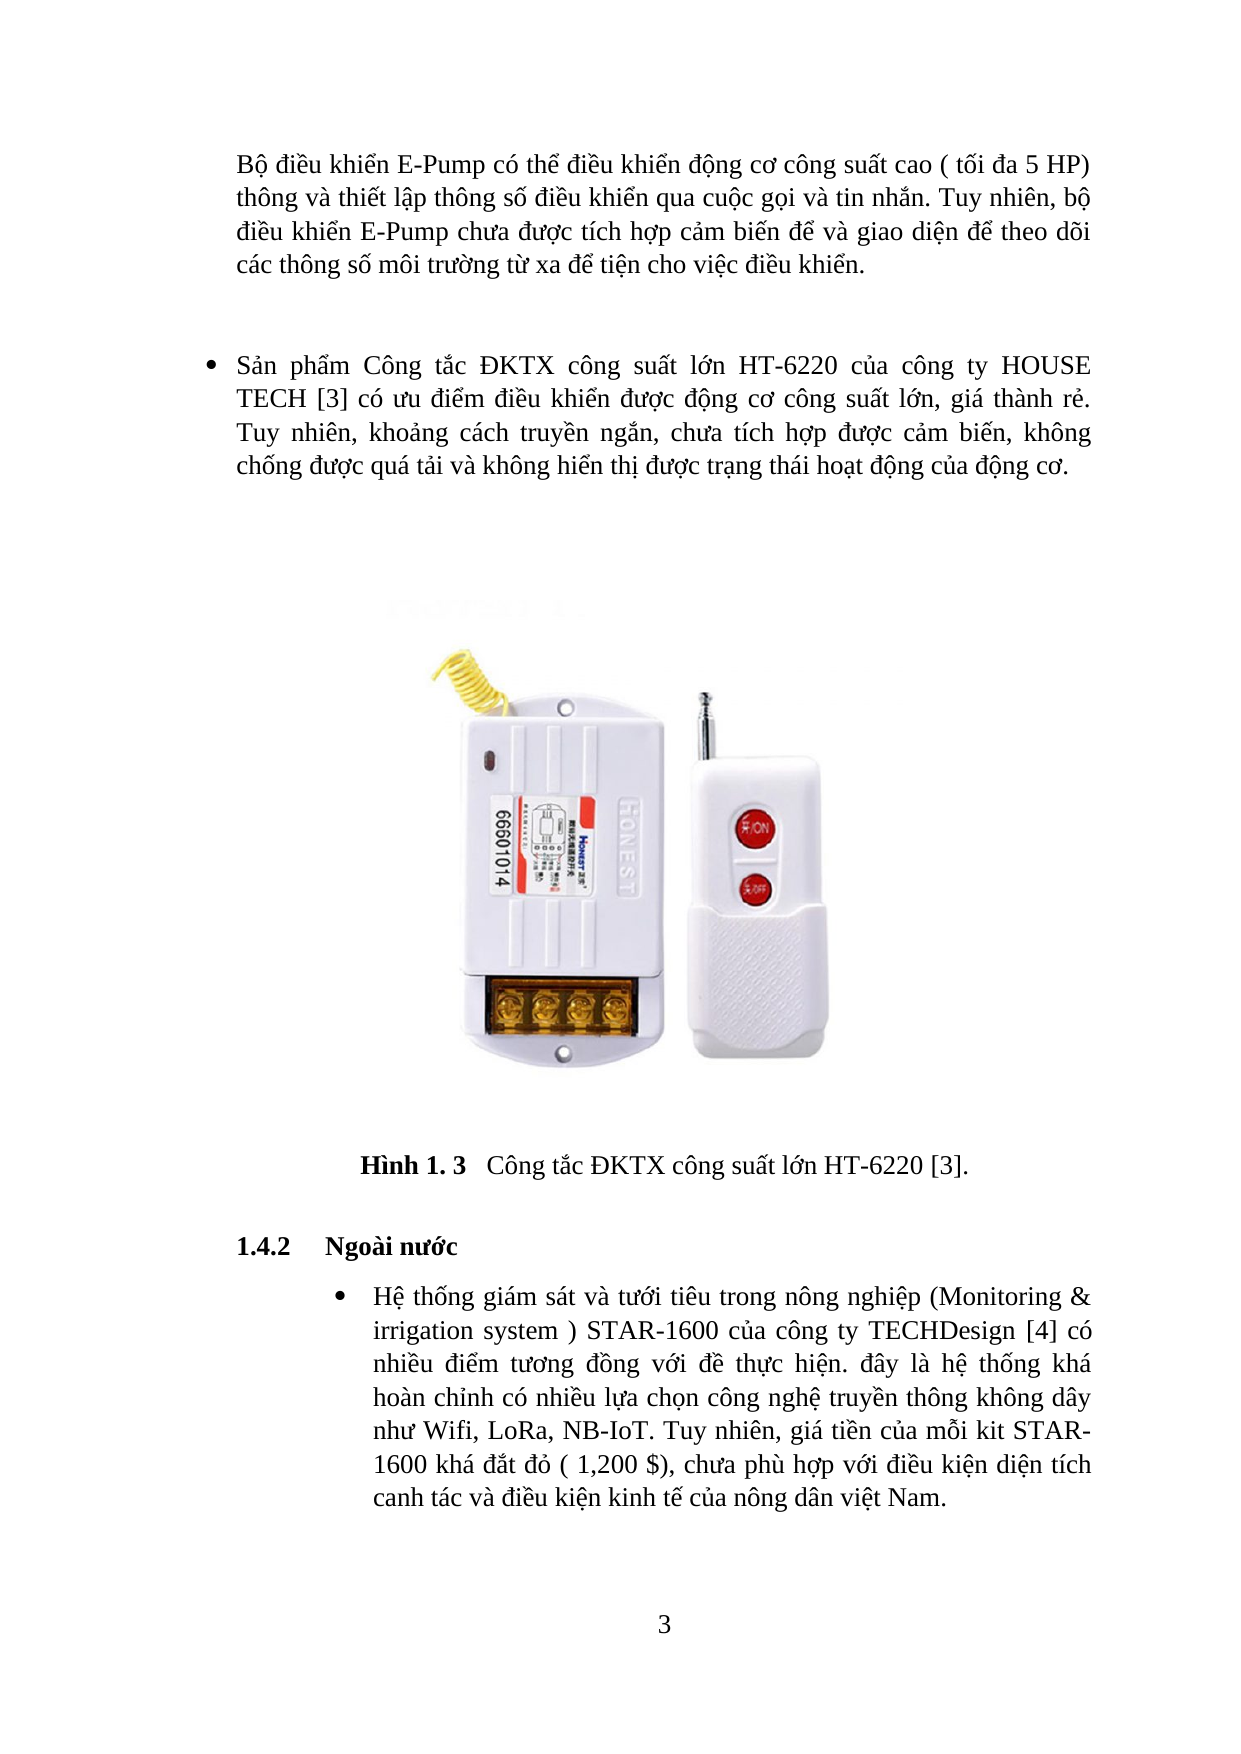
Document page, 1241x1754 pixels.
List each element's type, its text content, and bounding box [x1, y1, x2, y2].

text Hình 1. 3 Công tắc ĐKTX công suất lớn HT-6220 . [236, 1149, 1092, 1180]
picture [372, 600, 903, 1131]
subtitle Ngoài nước [236, 1230, 1092, 1261]
text Bộ điều khiển E-Pump có thể điều khiển động cơ công suất cao ( tối đa 5 HP) thông và thiết lập thông số điều khiển qua cuộc gọi và tin nhắn. Tuy nhiên, bộ điều khiển E-Pump chưa được tích hợp cảm biến để và giao diện để theo dõi các thông số môi trường từ xa để tiện cho việc điều khiển. [236, 148, 1092, 279]
list Sản phẩm Công tắc ĐKTX công suất lớn HT-6220 của công ty HOUSE TECH có ưu điểm điều khiển được động cơ công suất lớn, giá thành rẻ. Tuy nhiên, khoảng cách truyền ngắn, chưa tích hợp được cảm biến, không chống được quá tải và không hiển thị được trạng thái hoạt động của động cơ. [207, 349, 1092, 481]
list Hệ thống giám sát và tưới tiêu trong nông nghiệp (Monitoring & irrigation system ) STAR-1600 của công ty TECHDesign có nhiều điểm tương đồng với đề thực hiện. đây là hệ thống khá hoàn chỉnh có nhiều lựa chọn công nghệ truyền thông không dây như Wifi, LoRa, NB-IoT. Tuy nhiên, giá tiền của mỗi kit STAR-1600 khá đắt đỏ ( 1,200 $), chưa phù hợp với điều kiện diện tích canh tác và điều kiện kinh tế của nông dân việt Nam. [335, 1280, 1092, 1513]
